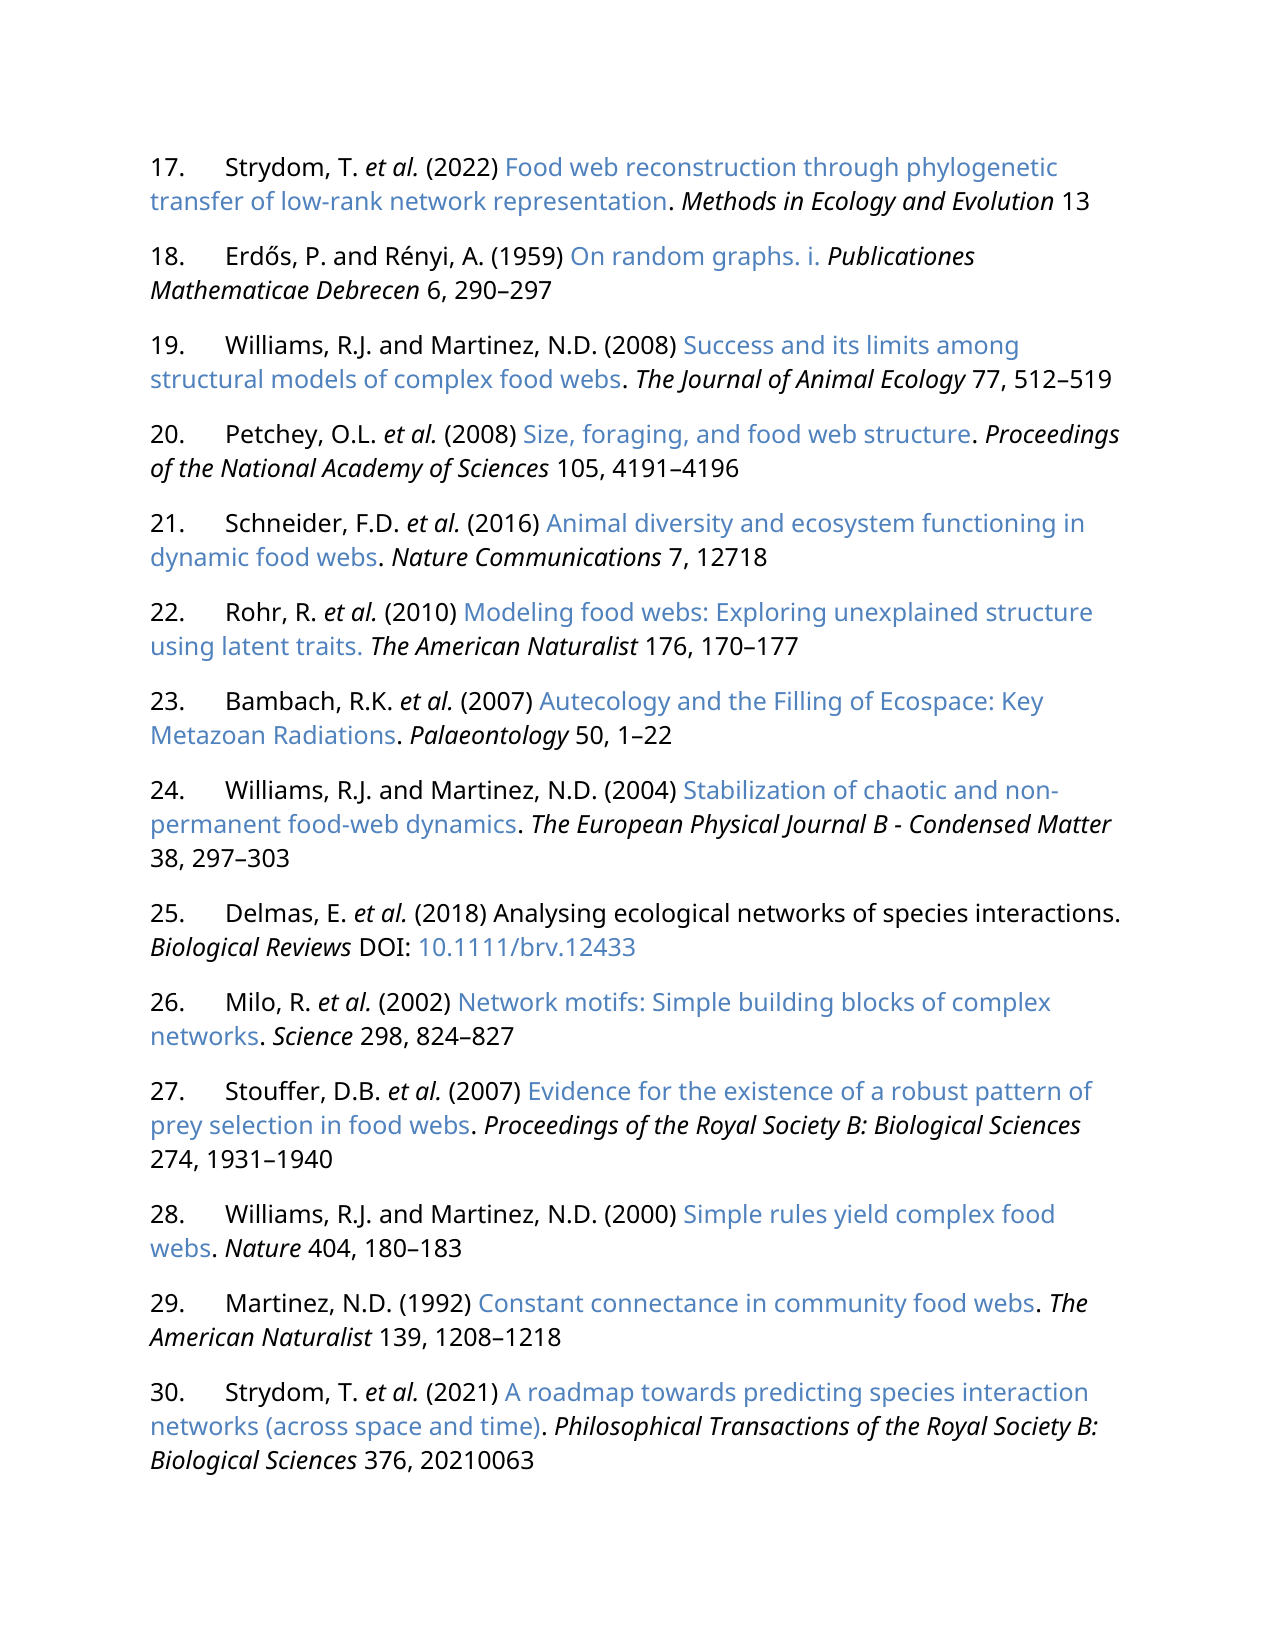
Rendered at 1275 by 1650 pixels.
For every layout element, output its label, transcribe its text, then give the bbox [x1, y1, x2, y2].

text 17. Strydom, T. et al. (2022) Food web reconstruction through phylogenetic transfer of low-rank network representation. Methods in Ecology and Evolution 13 [150, 150, 1125, 218]
text 19. Williams, R.J. and Martinez, N.D. (2008) Success and its limits among structural models of complex food webs. The Journal of Animal Ecology 77, 512–519 [150, 328, 1125, 396]
text 22. Rohr, R. et al. (2010) Modeling food webs: Exploring unexplained structure using latent traits. The American Naturalist 176, 170–177 [150, 595, 1125, 663]
text 18. Erdős, P. and Rényi, A. (1959) On random graphs. i. Publicationes Mathematicae Debrecen 6, 290–297 [150, 239, 1125, 307]
text 26. Milo, R. et al. (2002) Network motifs: Simple building blocks of complex networks. Science 298, 824–827 [150, 985, 1125, 1053]
text 30. Strydom, T. et al. (2021) A roadmap towards predicting species interaction networks (across space and time). Philosophical Transactions of the Royal Society B: Biological Sciences 376, 20210063 [150, 1374, 1125, 1477]
text 29. Martinez, N.D. (1992) Constant connectance in community food webs. The American Naturalist 139, 1208–1218 [150, 1286, 1125, 1354]
text 24. Williams, R.J. and Martinez, N.D. (2004) Stabilization of chaotic and non-permanent food-web dynamics. The European Physical Journal B - Condensed Matter 38, 297–303 [150, 773, 1125, 875]
text 25. Delmas, E. et al. (2018) Analysing ecological networks of species interactions. Biological Reviews DOI: 10.1111/brv.12433 [150, 896, 1125, 964]
text 28. Williams, R.J. and Martinez, N.D. (2000) Simple rules yield complex food webs. Nature 404, 180–183 [150, 1197, 1125, 1265]
text 20. Petchey, O.L. et al. (2008) Size, foraging, and food web structure. Proceedings of the National Academy of Sciences 105, 4191–4196 [150, 417, 1125, 485]
text 23. Bambach, R.K. et al. (2007) Autecology and the Filling of Ecospace: Key Metazoan Radiations. Palaeontology 50, 1–22 [150, 684, 1125, 752]
text 27. Stouffer, D.B. et al. (2007) Evidence for the existence of a robust pattern of prey selection in food webs. Proceedings of the Royal Society B: Biological Sciences 274, 1931–1940 [150, 1074, 1125, 1176]
text 21. Schneider, F.D. et al. (2016) Animal diversity and ecosystem functioning in dynamic food webs. Nature Communications 7, 12718 [150, 506, 1125, 574]
